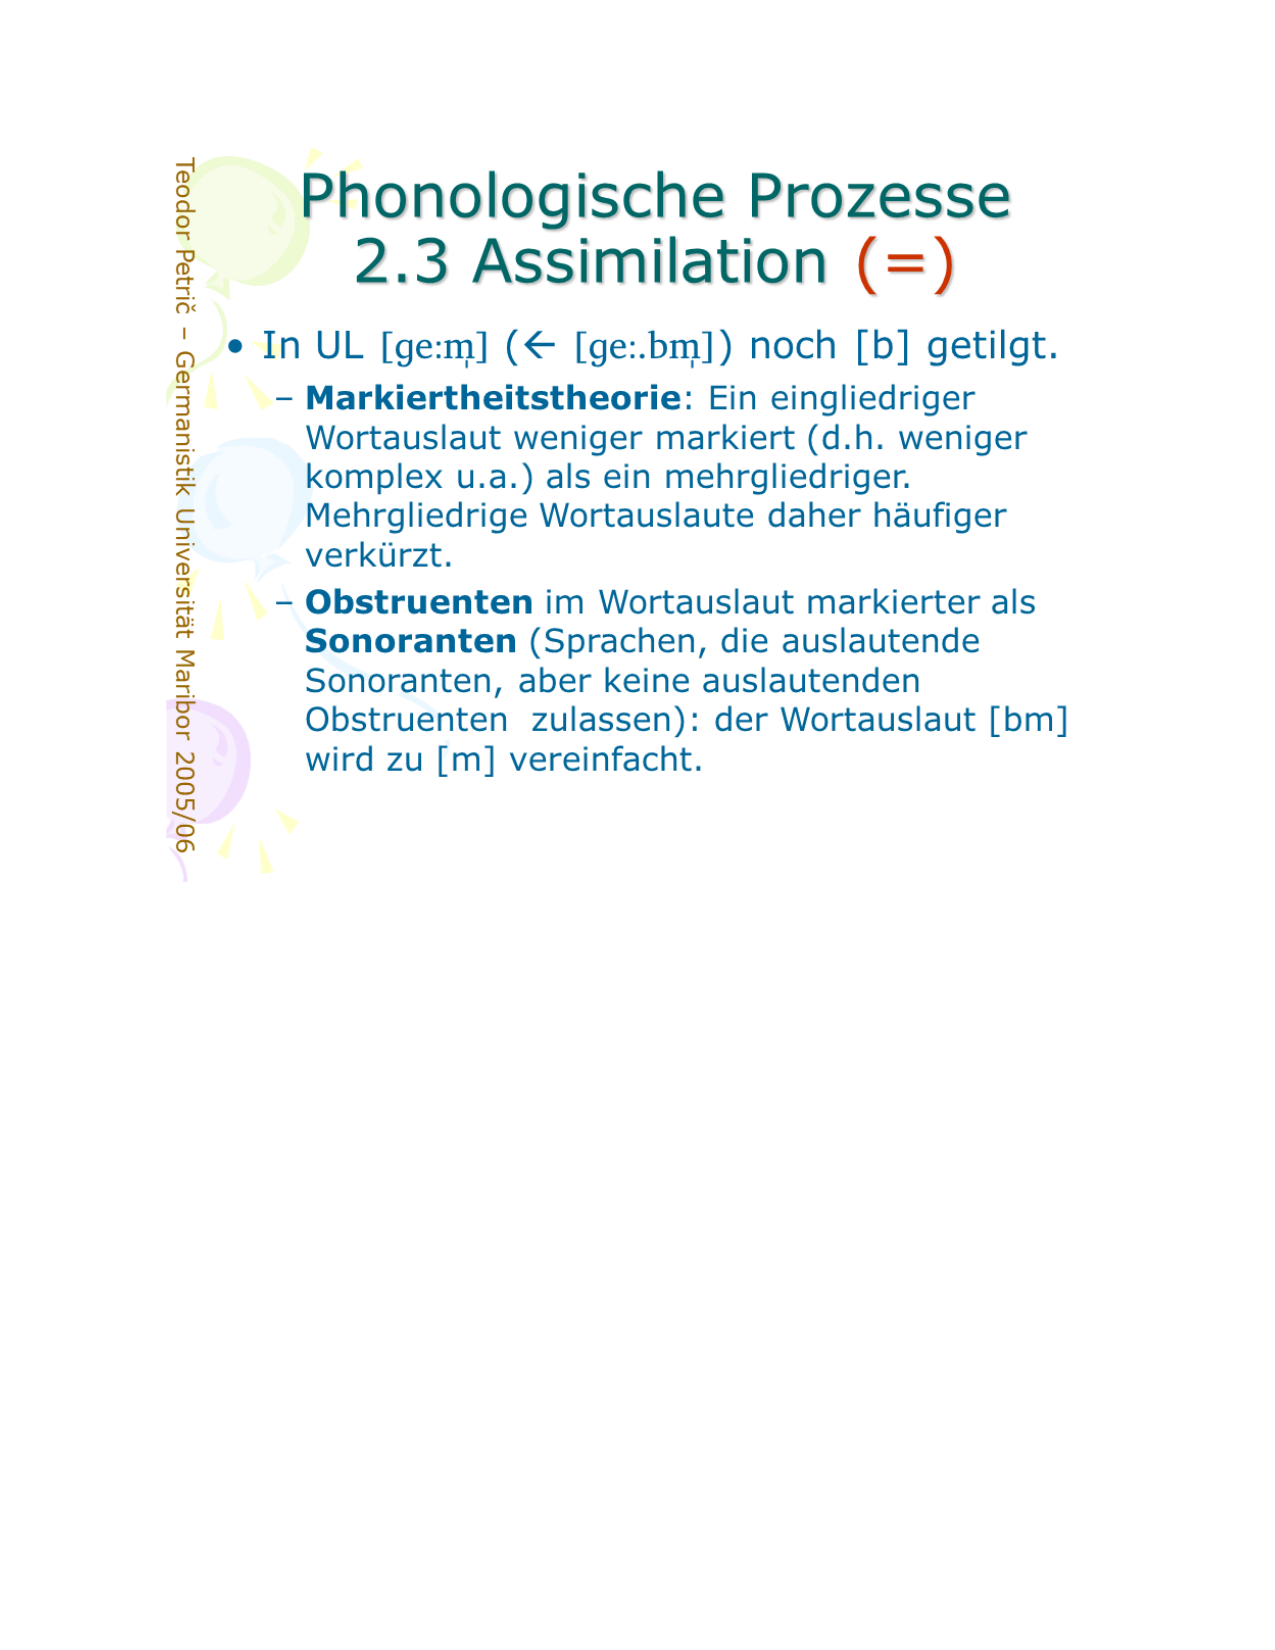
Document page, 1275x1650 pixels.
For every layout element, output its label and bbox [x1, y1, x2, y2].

picture [166, 147, 1146, 882]
